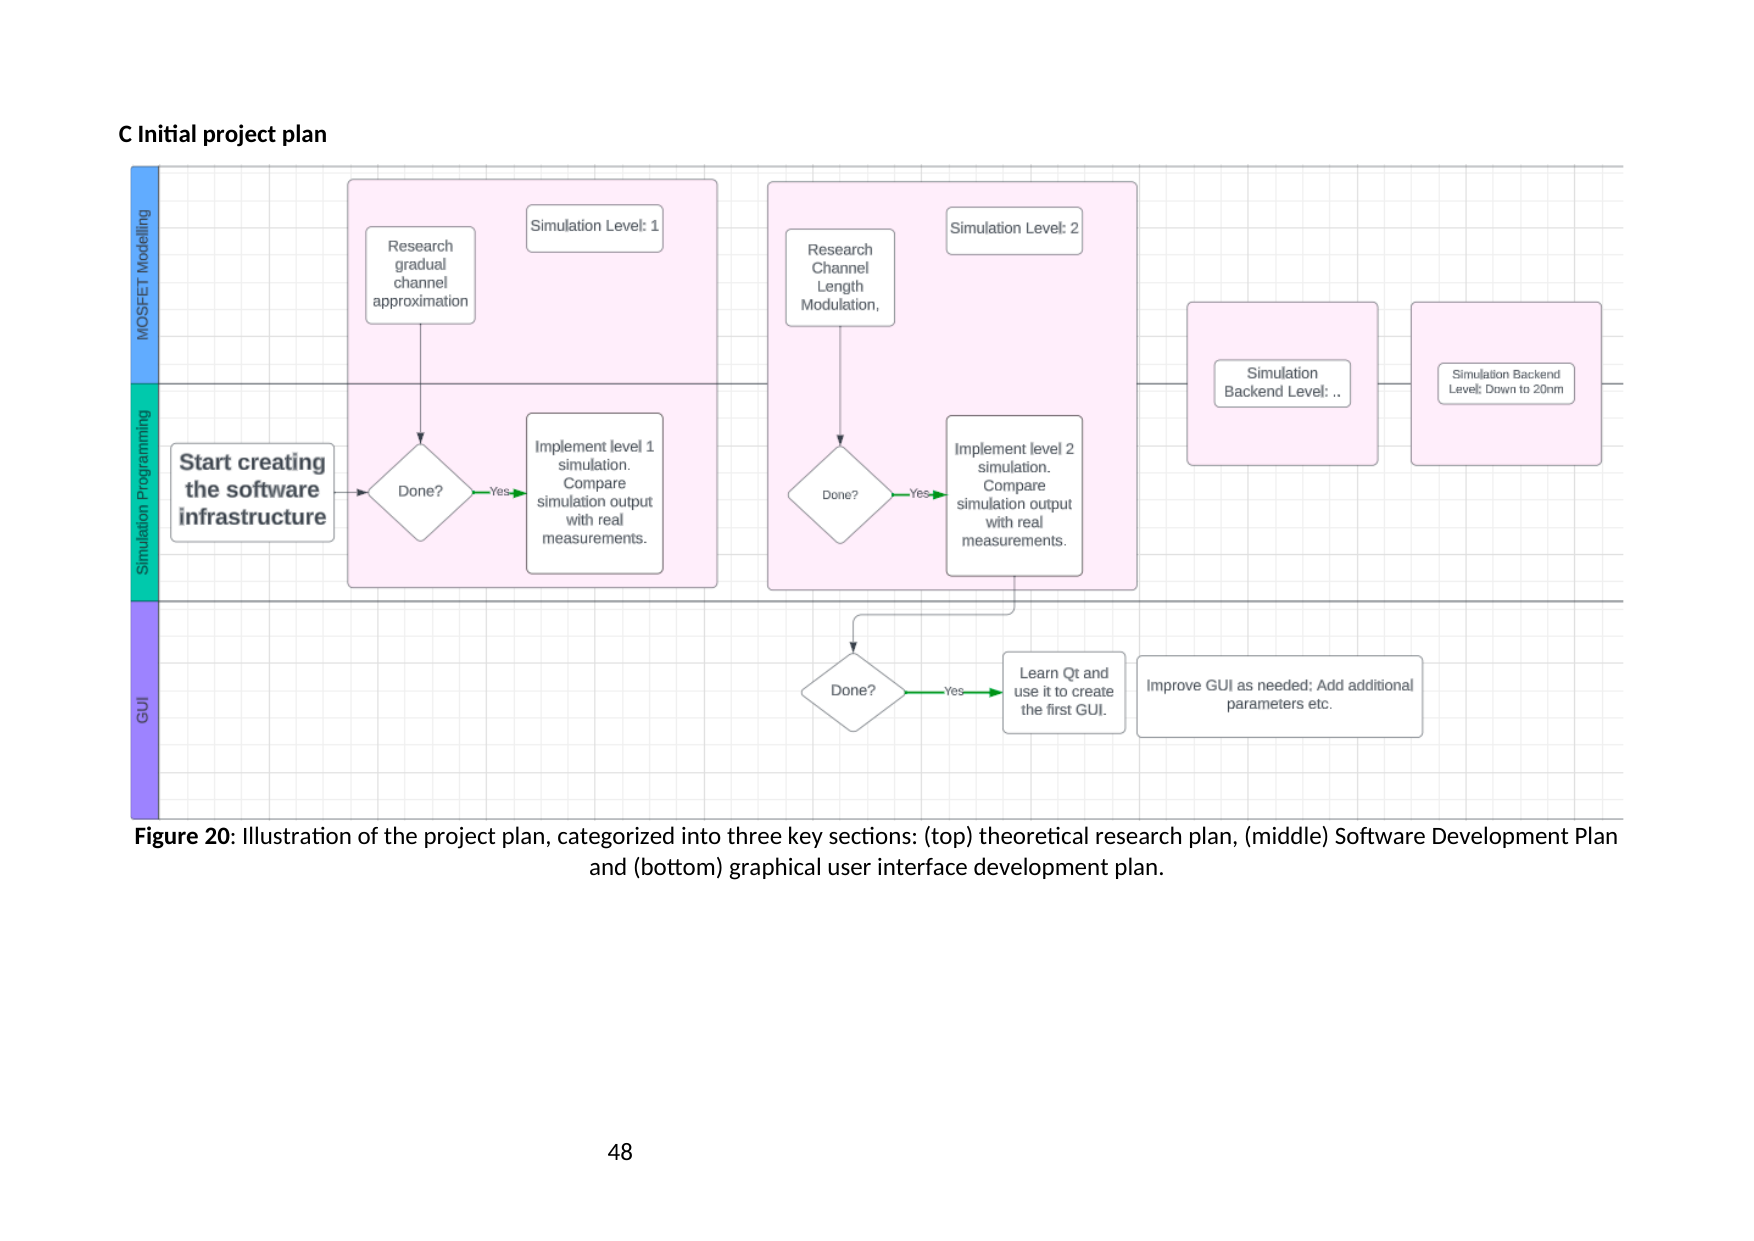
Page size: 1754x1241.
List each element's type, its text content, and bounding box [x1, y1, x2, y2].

text Figure 20: Illustration of the project plan, categorized into three key sections: (top) theoretical research plan, (middle) Software Development Plan and (bottom) graphical user interface development plan. [118, 821, 1635, 882]
text C Initial project plan [118, 118, 1635, 149]
picture [130, 164, 1624, 821]
